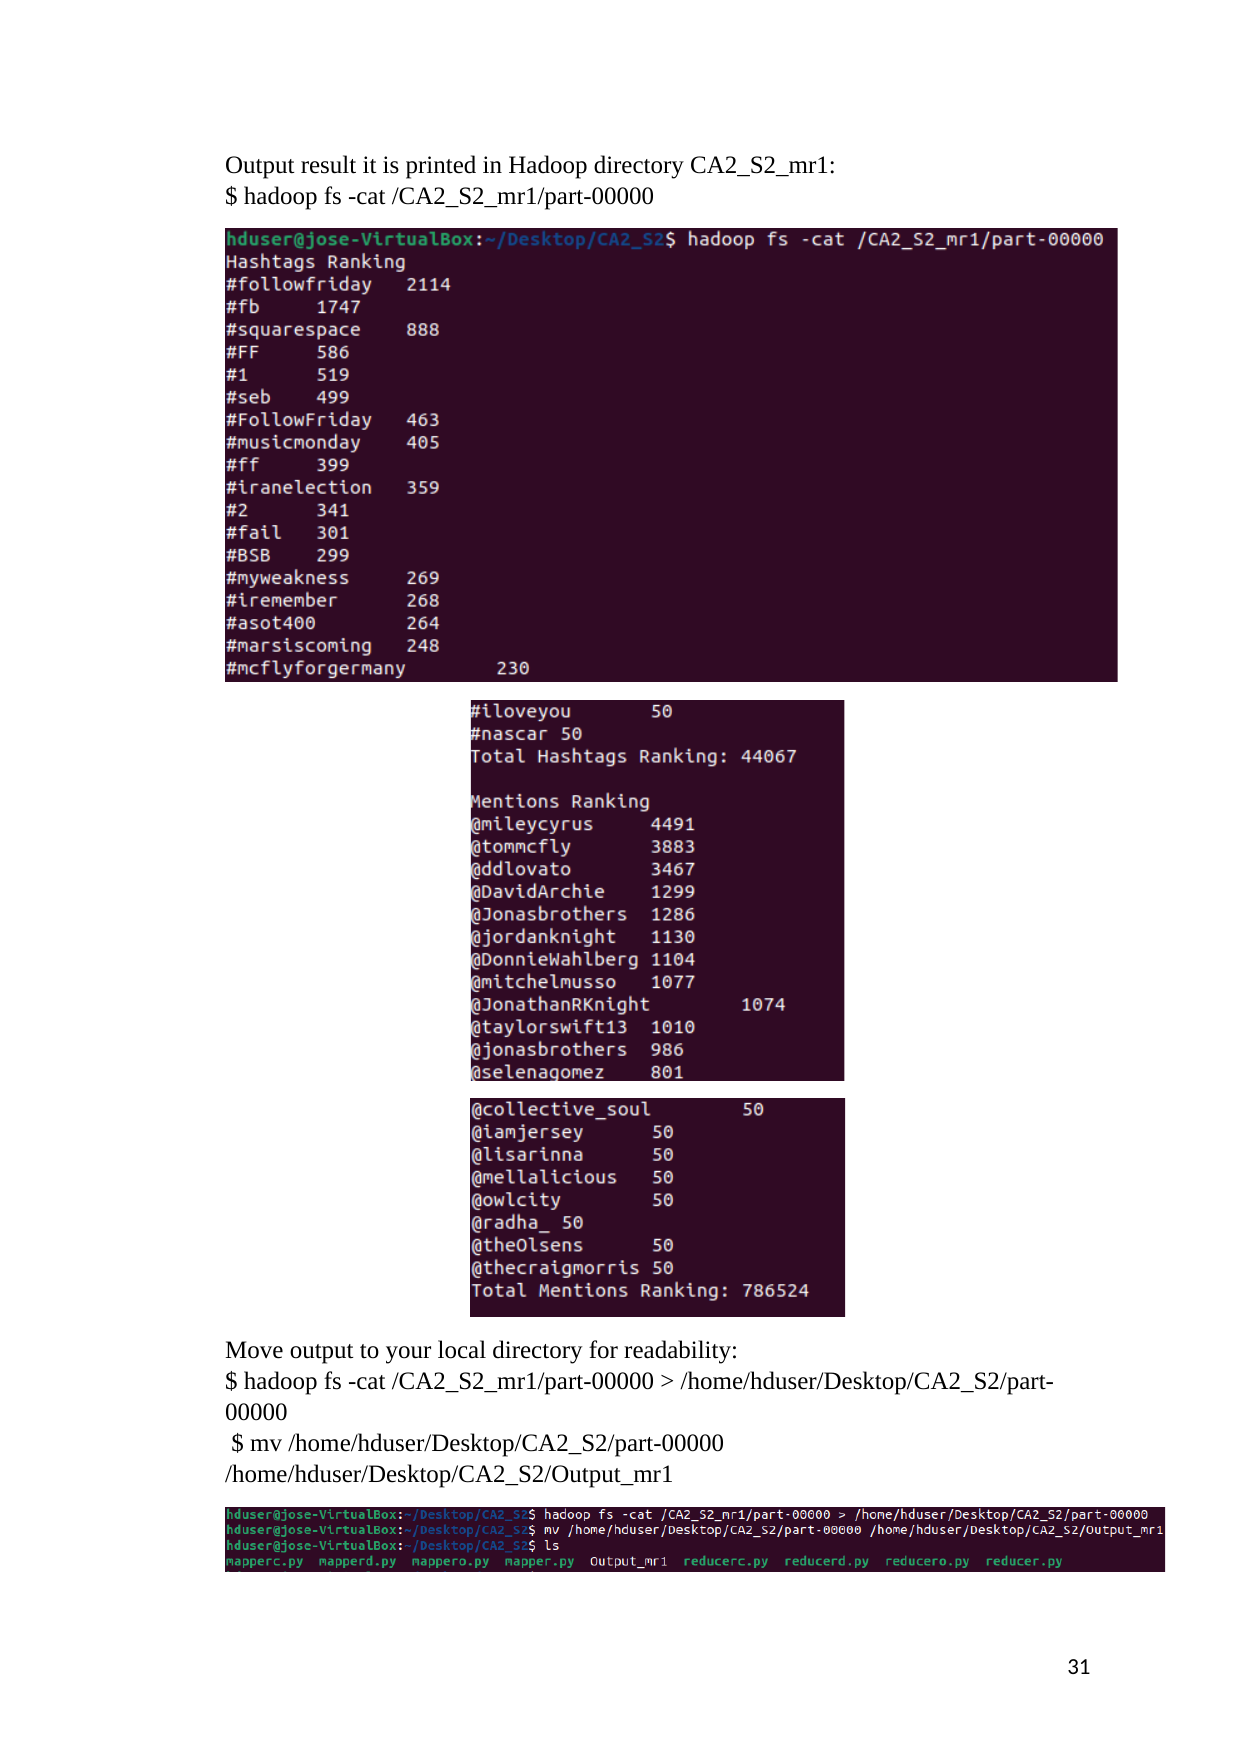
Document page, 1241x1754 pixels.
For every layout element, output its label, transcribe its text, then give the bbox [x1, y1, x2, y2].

text Output result it is printed in Hadoop directory CA2_S2_mr1: $ hadoop fs -cat /CA2_S2_mr1/part-00000 [225, 150, 1090, 210]
picture [470, 1098, 846, 1317]
text Move output to your local directory for readability: $ hadoop fs -cat /CA2_S2_mr1/part-00000 > /home/hduser/Desktop/CA2_S2/part-00000 $ mv /home/hduser/Desktop/CA2_S2/part-00000 /home/hduser/Desktop/CA2_S2/Output_mr1 [225, 1335, 1090, 1488]
picture [470, 700, 845, 1081]
picture [225, 228, 1118, 682]
picture [225, 1507, 1166, 1572]
